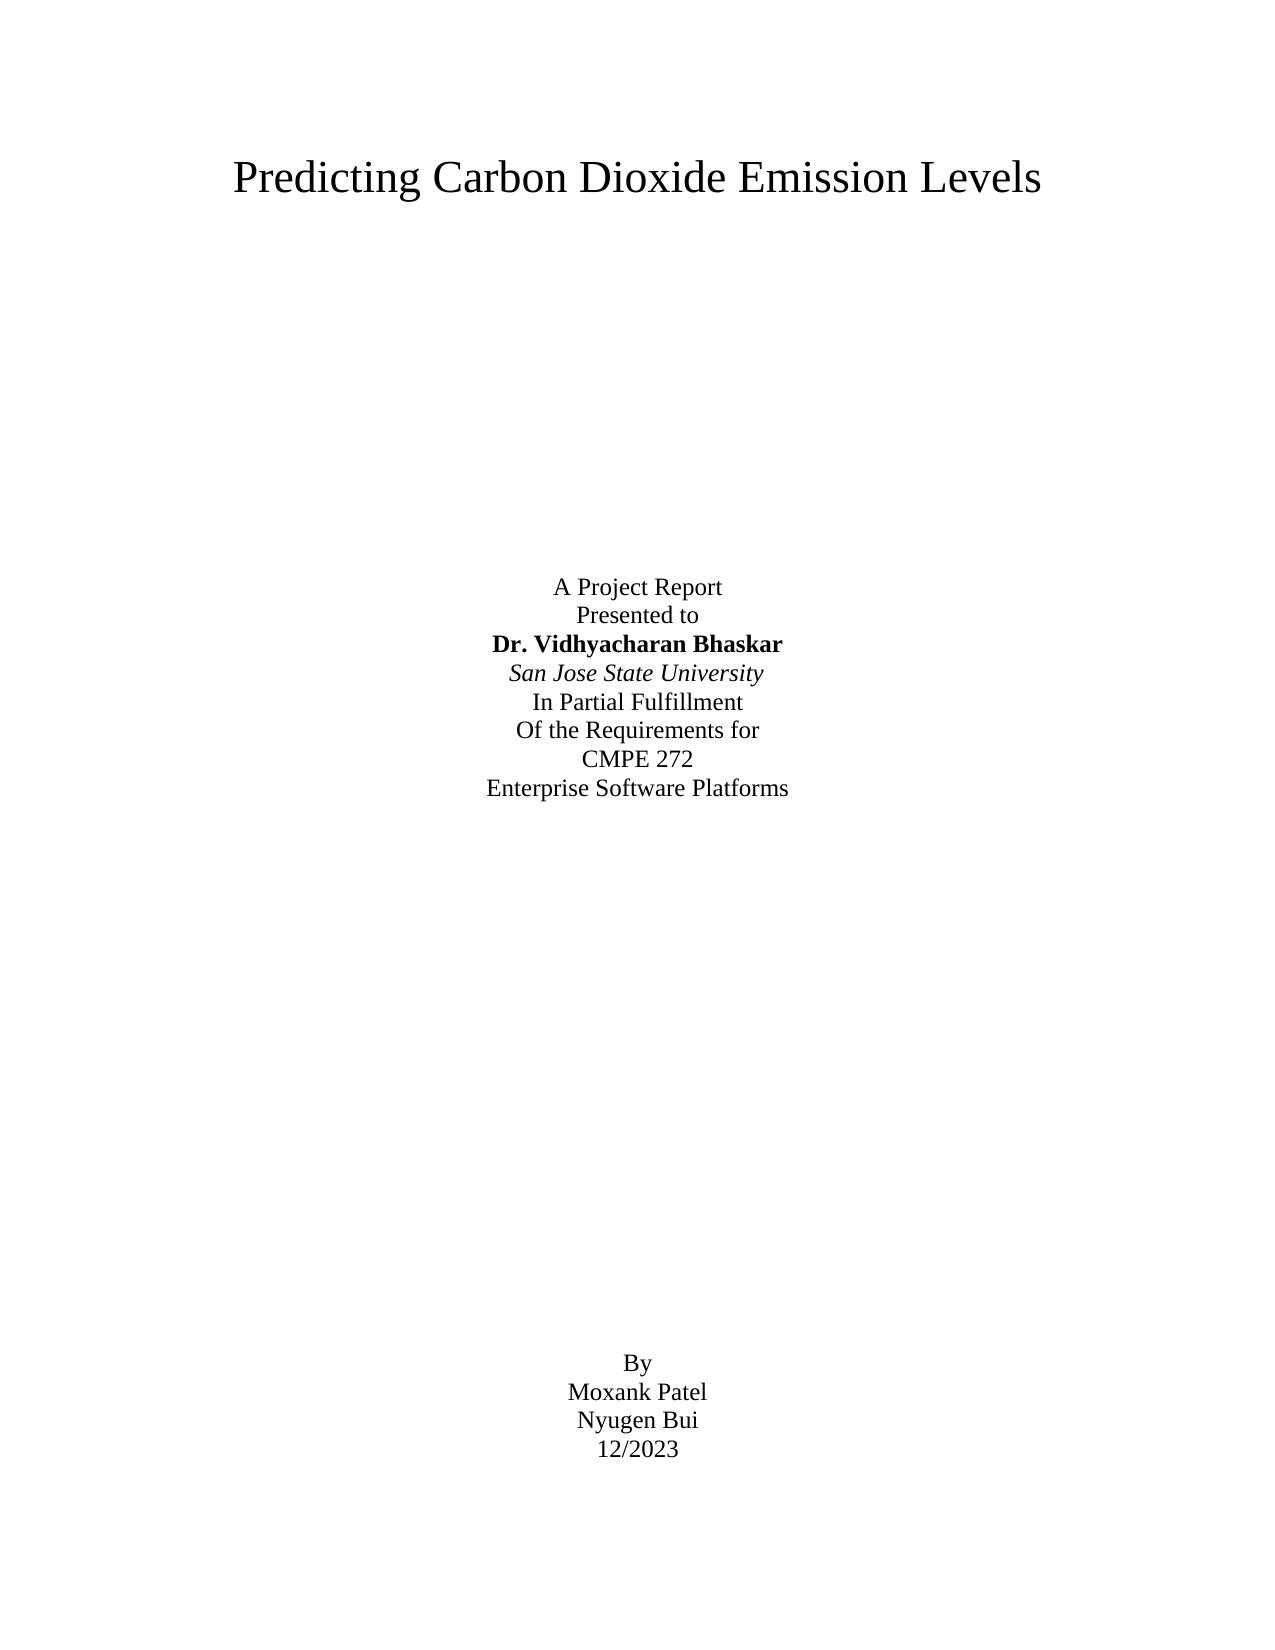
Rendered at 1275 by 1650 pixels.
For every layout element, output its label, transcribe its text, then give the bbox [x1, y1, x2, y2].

text Nyugen Bui [150, 1405, 1125, 1434]
text Predicting Carbon Dioxide Emission Levels [150, 150, 1125, 203]
text Enterprise Software Platforms [150, 773, 1125, 802]
text Moxank Patel [150, 1377, 1125, 1405]
text By [150, 1348, 1125, 1377]
text Presented to Dr. Vidhyacharan Bhaskar [150, 600, 1125, 658]
text San Jose State University [150, 658, 1125, 687]
text A Project Report [150, 572, 1125, 600]
text 12/2023 [150, 1434, 1125, 1463]
text Of the Requirements for [150, 715, 1125, 744]
text CMPE 272 [150, 744, 1125, 773]
text In Partial Fulfillment [150, 687, 1125, 715]
